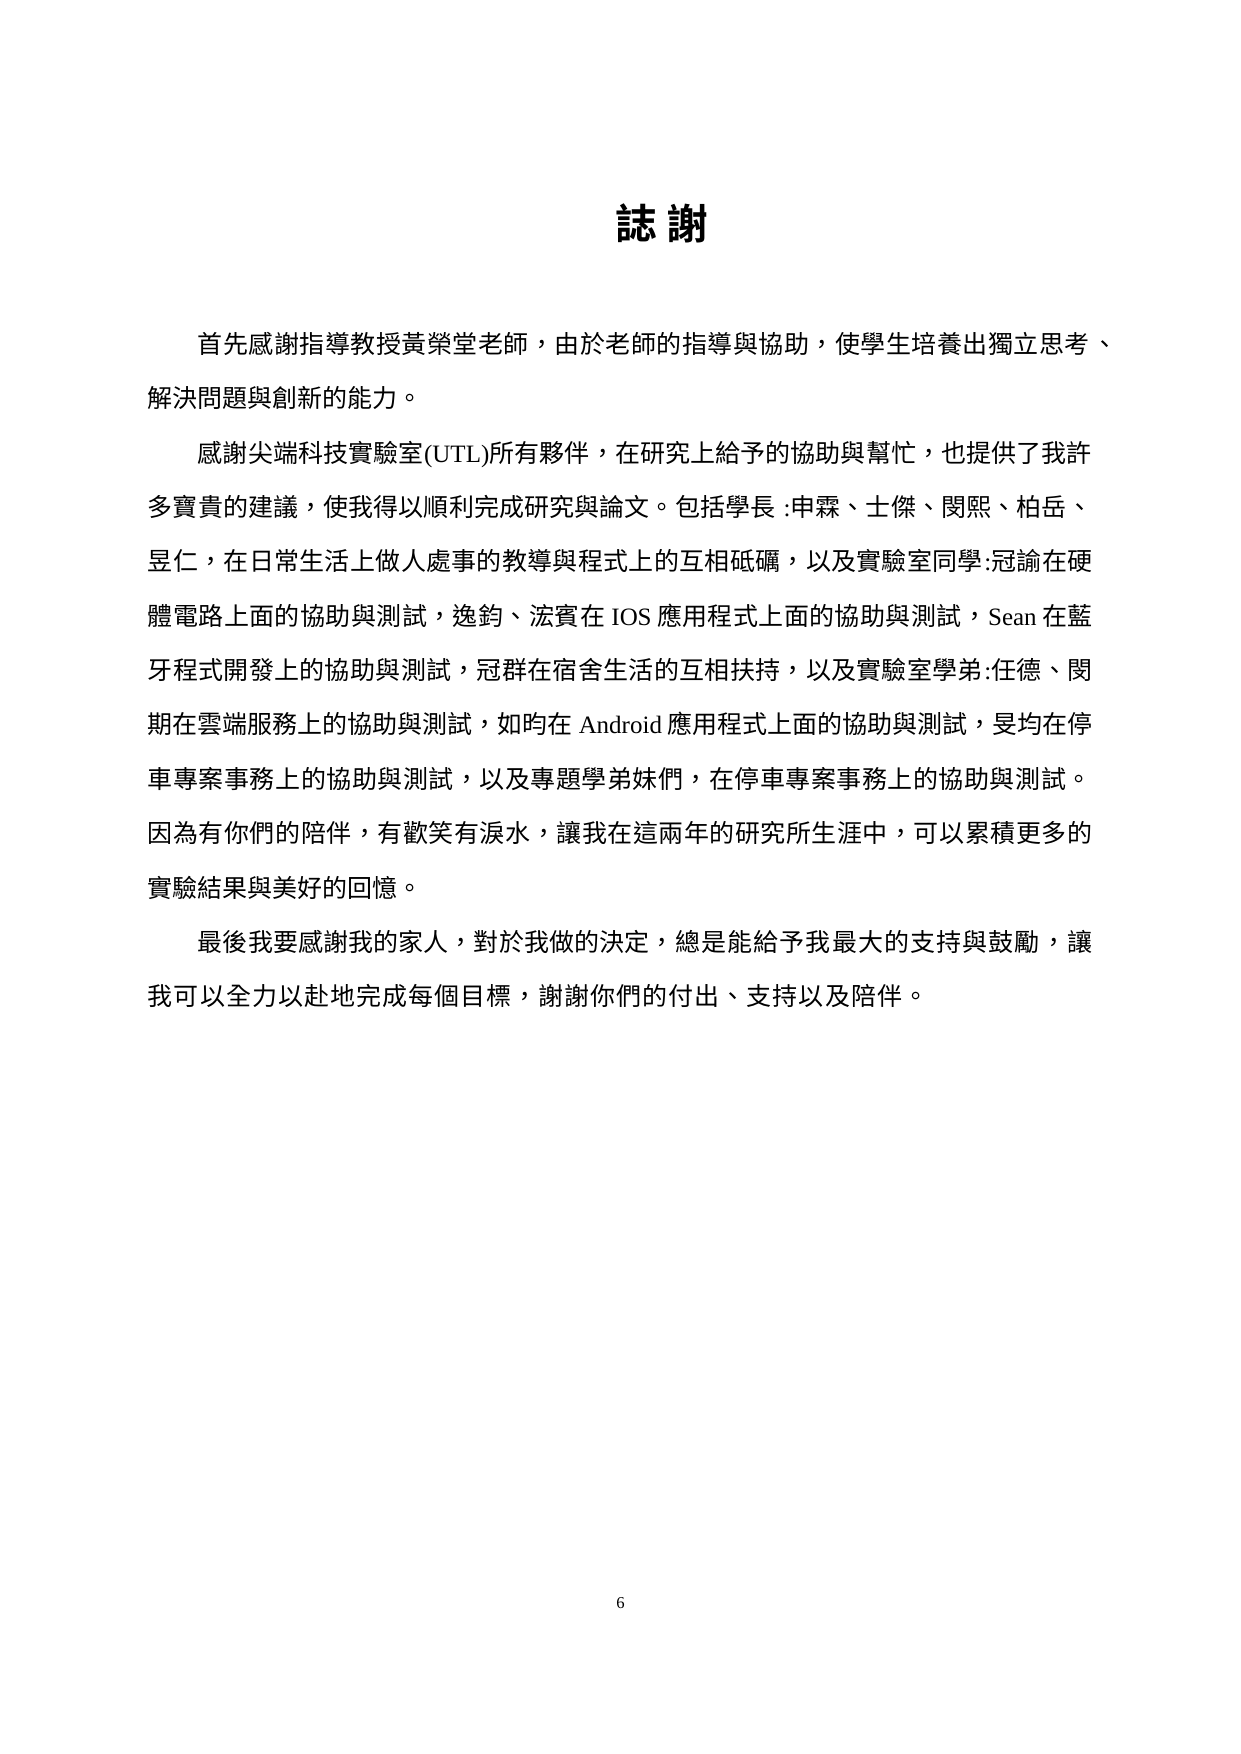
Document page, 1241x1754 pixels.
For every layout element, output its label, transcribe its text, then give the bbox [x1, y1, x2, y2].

text 最後我要感謝我的家人，對於我做的決定，總是能給予我最大的支持與鼓勵，讓我可以全力以赴地完成每個目標，謝謝你們的付出、支持以及陪伴。 [148, 922, 1092, 1013]
text 感謝尖端科技實驗室(UTL)所有夥伴，在研究上給予的協助與幫忙，也提供了我許多寶貴的建議，使我得以順利完成研究與論文。包括學長 :申霖、士傑、閔熙、柏岳、昱仁，在日常生活上做人處事的教導與程式上的互相砥礪，以及實驗室同學:冠諭在硬體電路上面的協助與測試，逸鈞、浤賓在IOS應用程式上面的協助與測試，Sean在藍牙程式開發上的協助與測試，冠群在宿舍生活的互相扶持，以及實驗室學弟:任德、閔期在雲端服務上的協助與測試，如昀在Android應用程式上面的協助與測試，旻均在停車專案事務上的協助與測試，以及專題學弟妹們，在停車專案事務上的協助與測試。因為有你們的陪伴，有歡笑有淚水，讓我在這兩年的研究所生涯中，可以累積更多的實驗結果與美好的回憶。 [148, 433, 1092, 904]
text 首先感謝指導教授黃榮堂老師，由於老師的指導與協助，使學生培養出獨立思考、解決問題與創新的能力。 [148, 324, 1092, 415]
title 誌 謝 [148, 191, 1092, 251]
